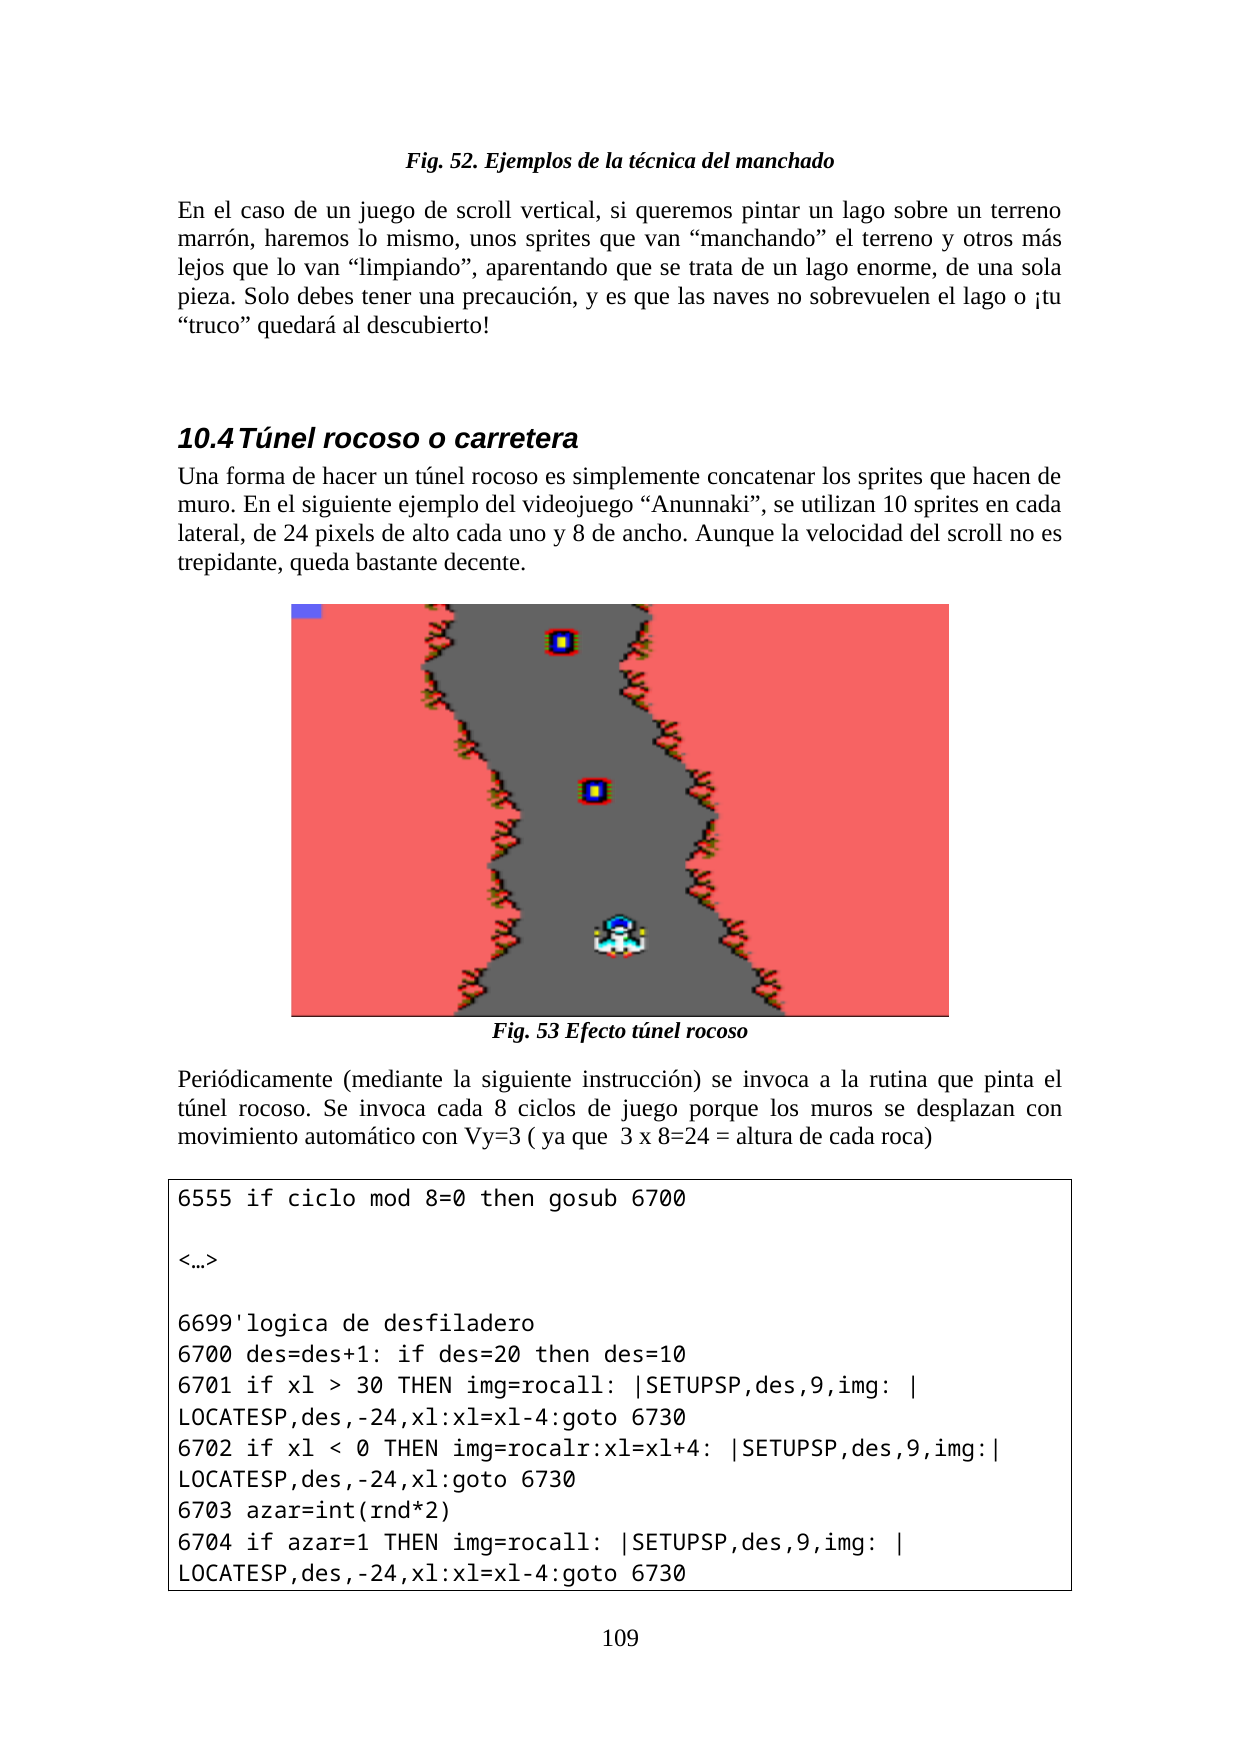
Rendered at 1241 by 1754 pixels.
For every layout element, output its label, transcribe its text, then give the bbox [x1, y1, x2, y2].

text 6703 azar=int(rnd*2) [177, 1494, 1063, 1523]
text 6702 if xl < 0 THEN img=rocalr:xl=xl+4: |SETUPSP,des,9,img:|LOCATESP,des,-24,xl:goto 6730 [177, 1432, 1063, 1494]
text 6704 if azar=1 THEN img=rocall: |SETUPSP,des,9,img: |LOCATESP,des,-24,xl:xl=xl-4:goto 6730 [169, 1523, 1071, 1590]
text <…> [177, 1244, 1063, 1276]
text Fig. 53 Efecto túnel rocoso [177, 1017, 1063, 1043]
text 6701 if xl > 30 THEN img=rocall: |SETUPSP,des,9,img: |LOCATESP,des,-24,xl:xl=xl-4:goto 6730 [177, 1369, 1063, 1432]
text 6700 des=des+1: if des=20 then des=10 [177, 1338, 1063, 1369]
text En el caso de un juego de scroll vertical, si queremos pintar un lago sobre un terreno marrón, haremos lo mismo, unos sprites que van “manchando” el terreno y otros más lejos que lo van “limpiando”, aparentando que se trata de un lago enorme, de una sola pieza. Solo debes tener una precaución, y es que las naves no sobrevuelen el lago o ¡tu “truco” quedará al descubierto! [177, 195, 1063, 338]
picture [291, 604, 949, 1017]
text Periódicamente (mediante la siguiente instrucción) se invoca a la rutina que pinta el túnel rocoso. Se invoca cada 8 ciclos de juego porque los muros se desplazan con movimiento automático con Vy=3 ( ya que 3 x 8=24 = altura de cada roca) [177, 1064, 1063, 1150]
text 6555 if ciclo mod 8=0 then gosub 6700 [169, 1180, 1071, 1213]
subtitle Túnel rocoso o carretera [177, 421, 1063, 454]
text 6699'logica de desfiladero [177, 1307, 1063, 1338]
text Una forma de hacer un túnel rocoso es simplemente concatenar los sprites que hacen de muro. En el siguiente ejemplo del videojuego “Anunnaki”, se utilizan 10 sprites en cada lateral, de 24 pixels de alto cada uno y 8 de ancho. Aunque la velocidad del scroll no es trepidante, queda bastante decente. [177, 461, 1063, 576]
text Fig. 52. Ejemplos de la técnica del manchado [177, 148, 1063, 174]
